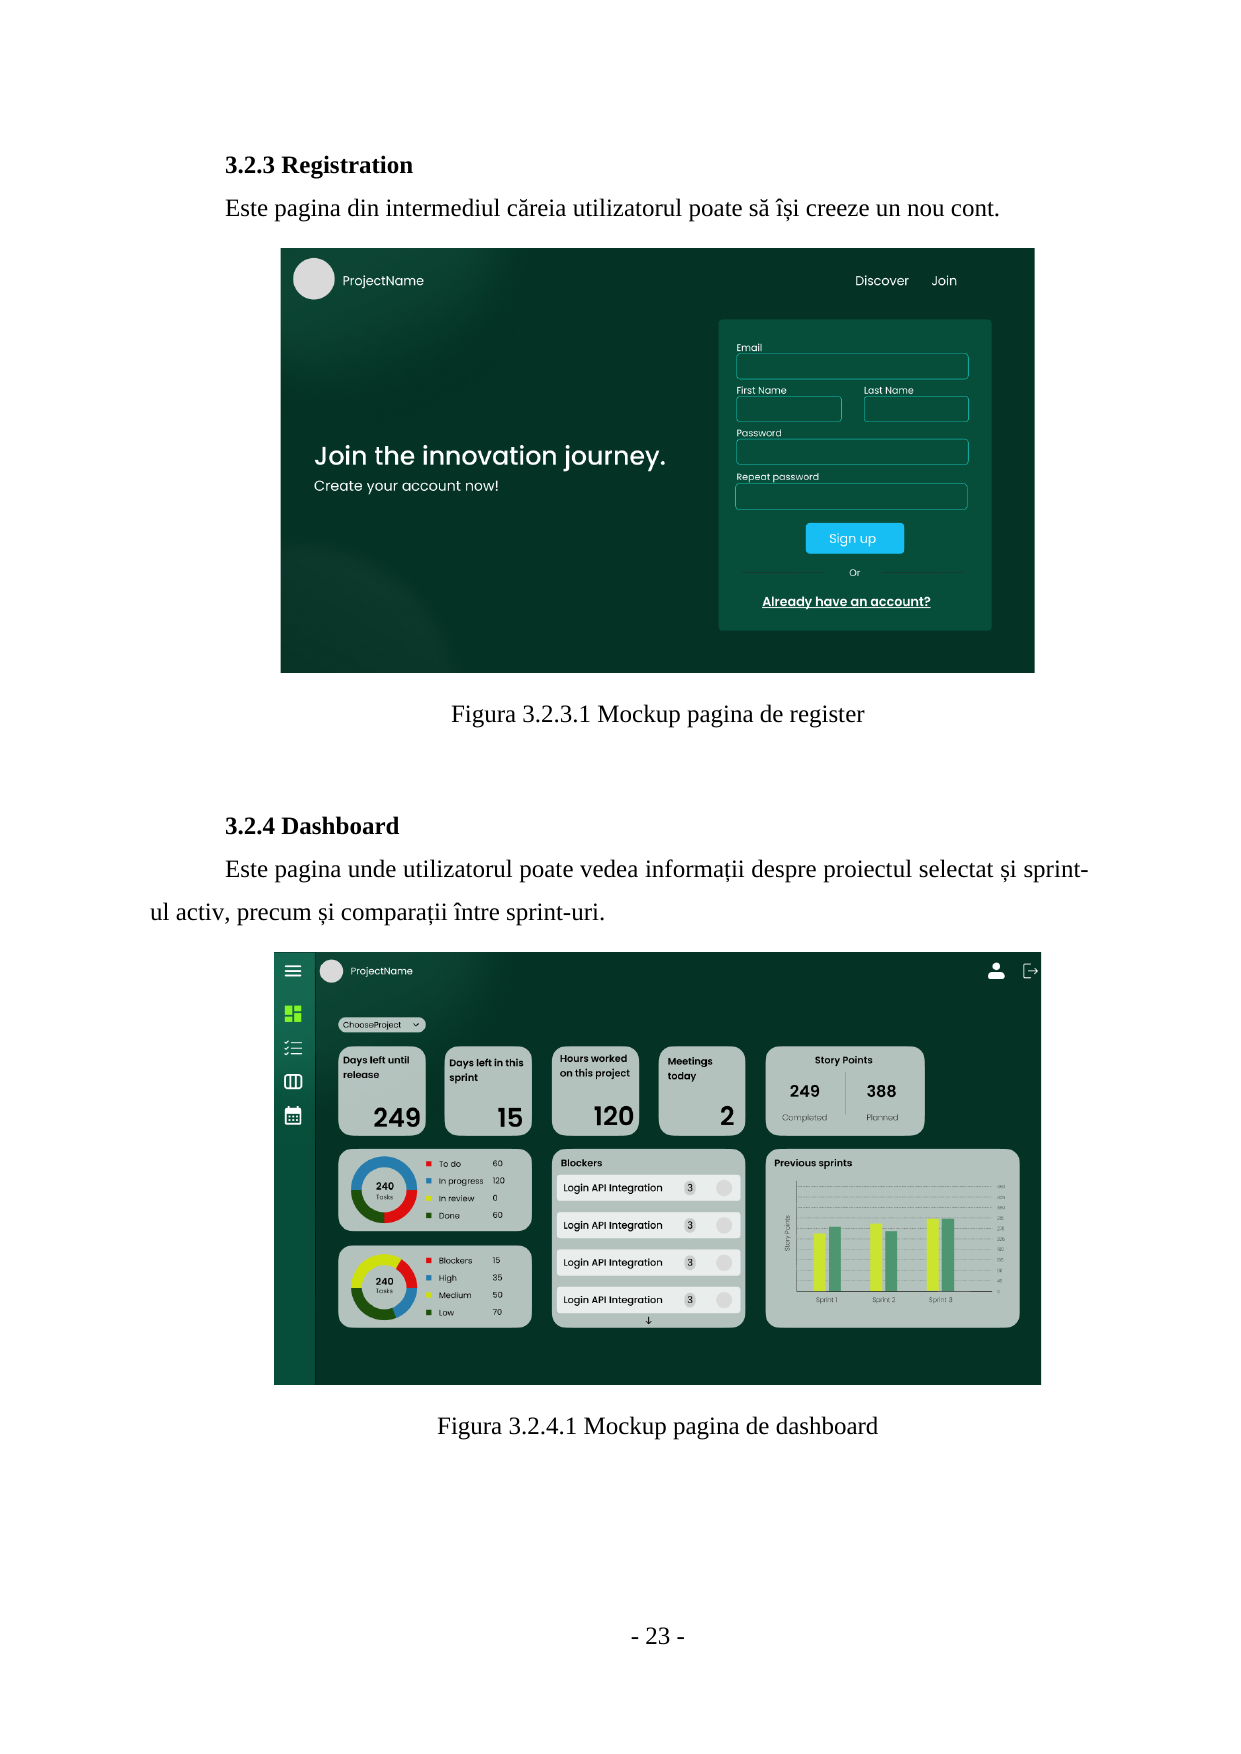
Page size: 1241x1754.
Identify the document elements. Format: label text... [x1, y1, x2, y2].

text Figura 3.2.3.1 Mockup pagina de register [150, 699, 1090, 728]
text Este pagina din intermediul căreia utilizatorul poate să își creeze un nou cont. [150, 193, 1090, 222]
text Este pagina unde utilizatorul poate vedea informații despre proiectul selectat și sprint-ul activ, precum și comparații între sprint-uri. [150, 854, 1090, 926]
subtitle 3.2.4 Dashboard [150, 811, 1090, 839]
picture [274, 952, 1042, 1385]
subtitle 3.2.3 Registration [150, 150, 1090, 179]
picture [280, 248, 1035, 673]
text Figura 3.2.4.1 Mockup pagina de dashboard [150, 1411, 1090, 1440]
